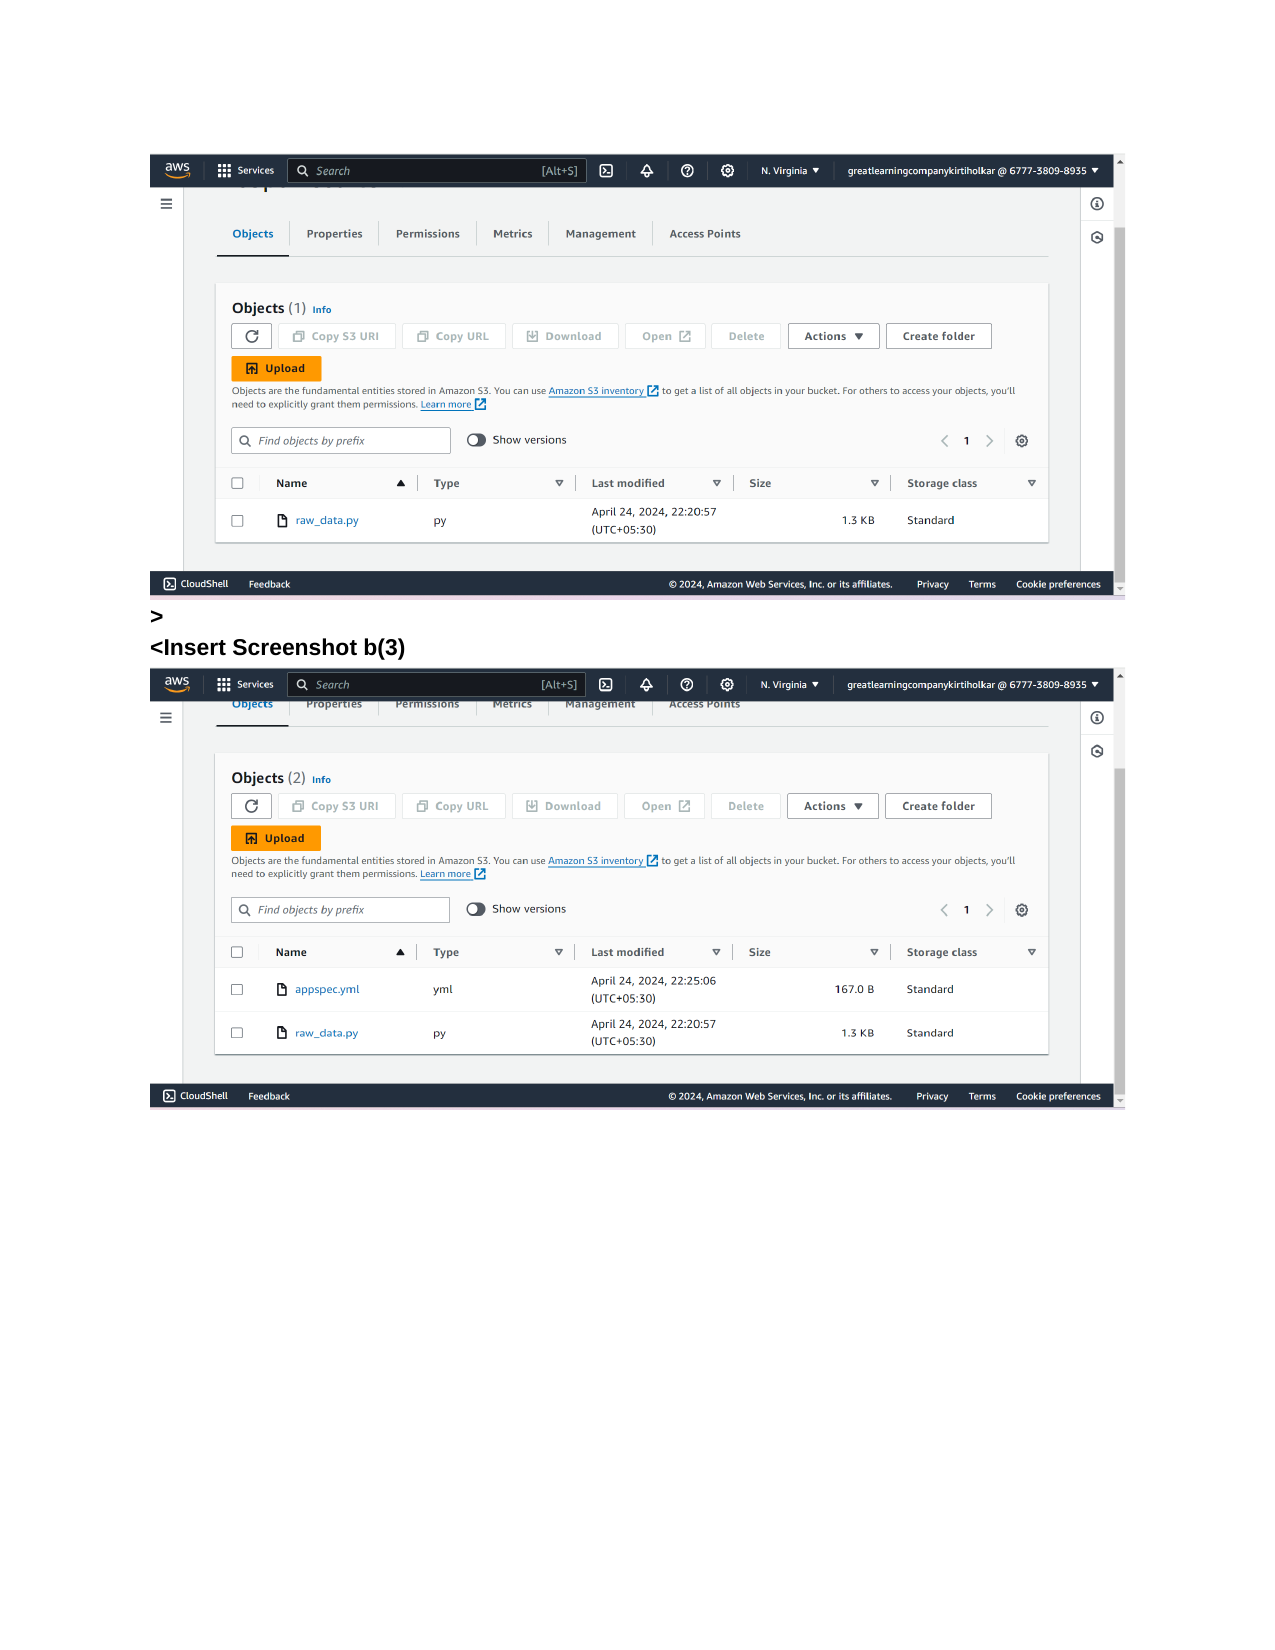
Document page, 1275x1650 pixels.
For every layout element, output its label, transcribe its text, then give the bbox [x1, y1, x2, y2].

text <Insert Screenshot b(3) [150, 633, 1125, 660]
picture [150, 150, 1125, 600]
picture [150, 663, 1125, 1110]
text > [150, 600, 1125, 629]
